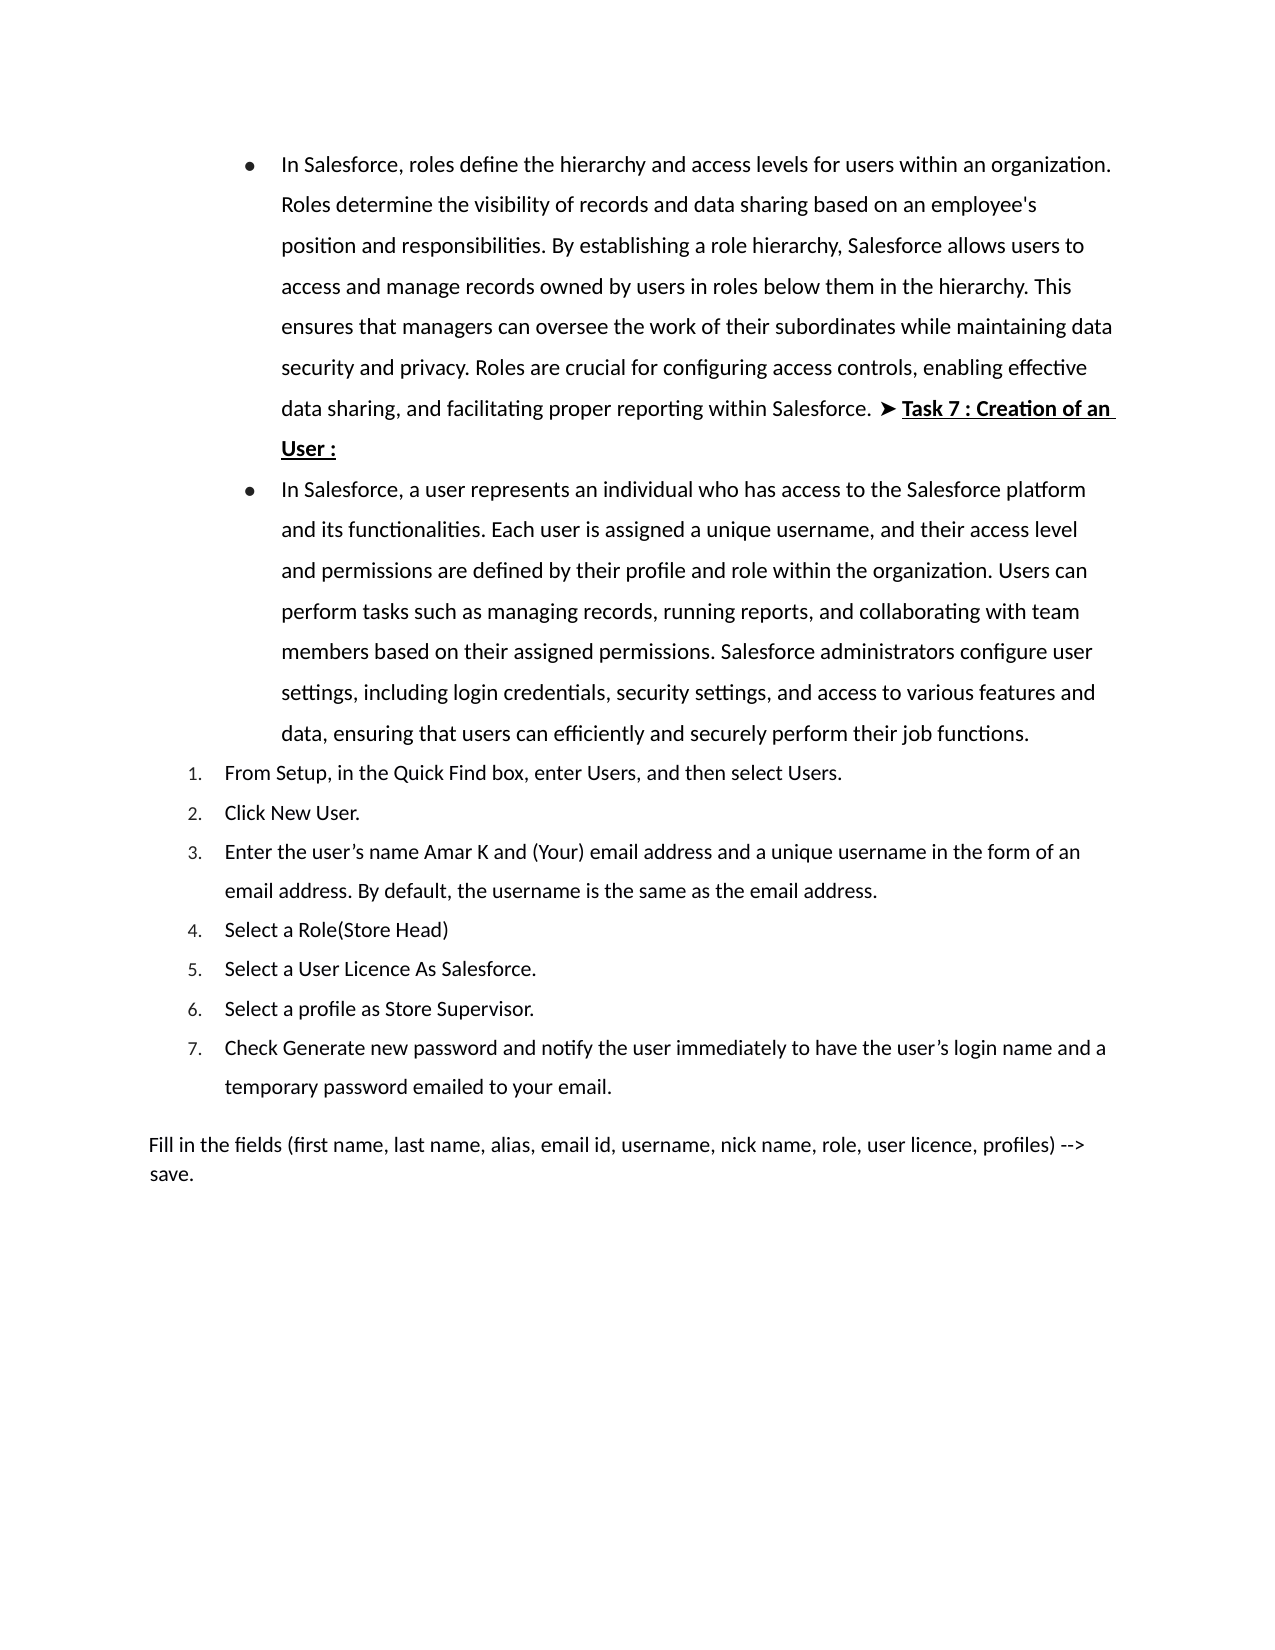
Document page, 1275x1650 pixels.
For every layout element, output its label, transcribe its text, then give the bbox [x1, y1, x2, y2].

list Click New User. [187, 799, 1132, 825]
list In Salesforce, roles define the hierarchy and access levels for users within an organization. Roles determine the visibility of records and data sharing based on an employee's position and responsibilities. By establishing a role hierarchy, Salesforce allows users to access and manage records owned by users in roles below them in the hierarchy. This ensures that managers can oversee the work of their subordinates while maintaining data security and privacy. Roles are crucial for configuring access controls, enabling effective data sharing, and facilitating proper reporting within Salesforce. ➤ Task 7 : Creation of an User : [244, 150, 1117, 462]
text Fill in the fields (first name, last name, alias, email id, username, nick name, role, user licence, profiles) --> save. [148, 1131, 1132, 1187]
list Select a profile as Store Supervisor. [187, 995, 1132, 1022]
list Enter the user’s name Amar K and (Your) email address and a unique username in the form of an email address. By default, the username is the same as the email address. [187, 838, 1132, 904]
list In Salesforce, a user represents an individual who has access to the Salesforce platform and its functionalities. Each user is assigned a unique username, and their access level and permissions are defined by their profile and role within the organization. Users can perform tasks such as managing records, running reports, and collaborating with team members based on their assigned permissions. Salesforce administrators configure user settings, including login credentials, security settings, and access to various features and data, ensuring that users can efficiently and securely perform their job functions. [244, 475, 1117, 747]
list Check Generate new password and notify the user immediately to have the user’s login name and a temporary password emailed to your email. [187, 1034, 1132, 1100]
list Select a Role(Store Head) [187, 916, 1132, 943]
list Select a User Licence As Salesforce. [187, 956, 1132, 982]
list From Setup, in the Quick Find box, enter Users, and then select Users. [187, 759, 1132, 786]
